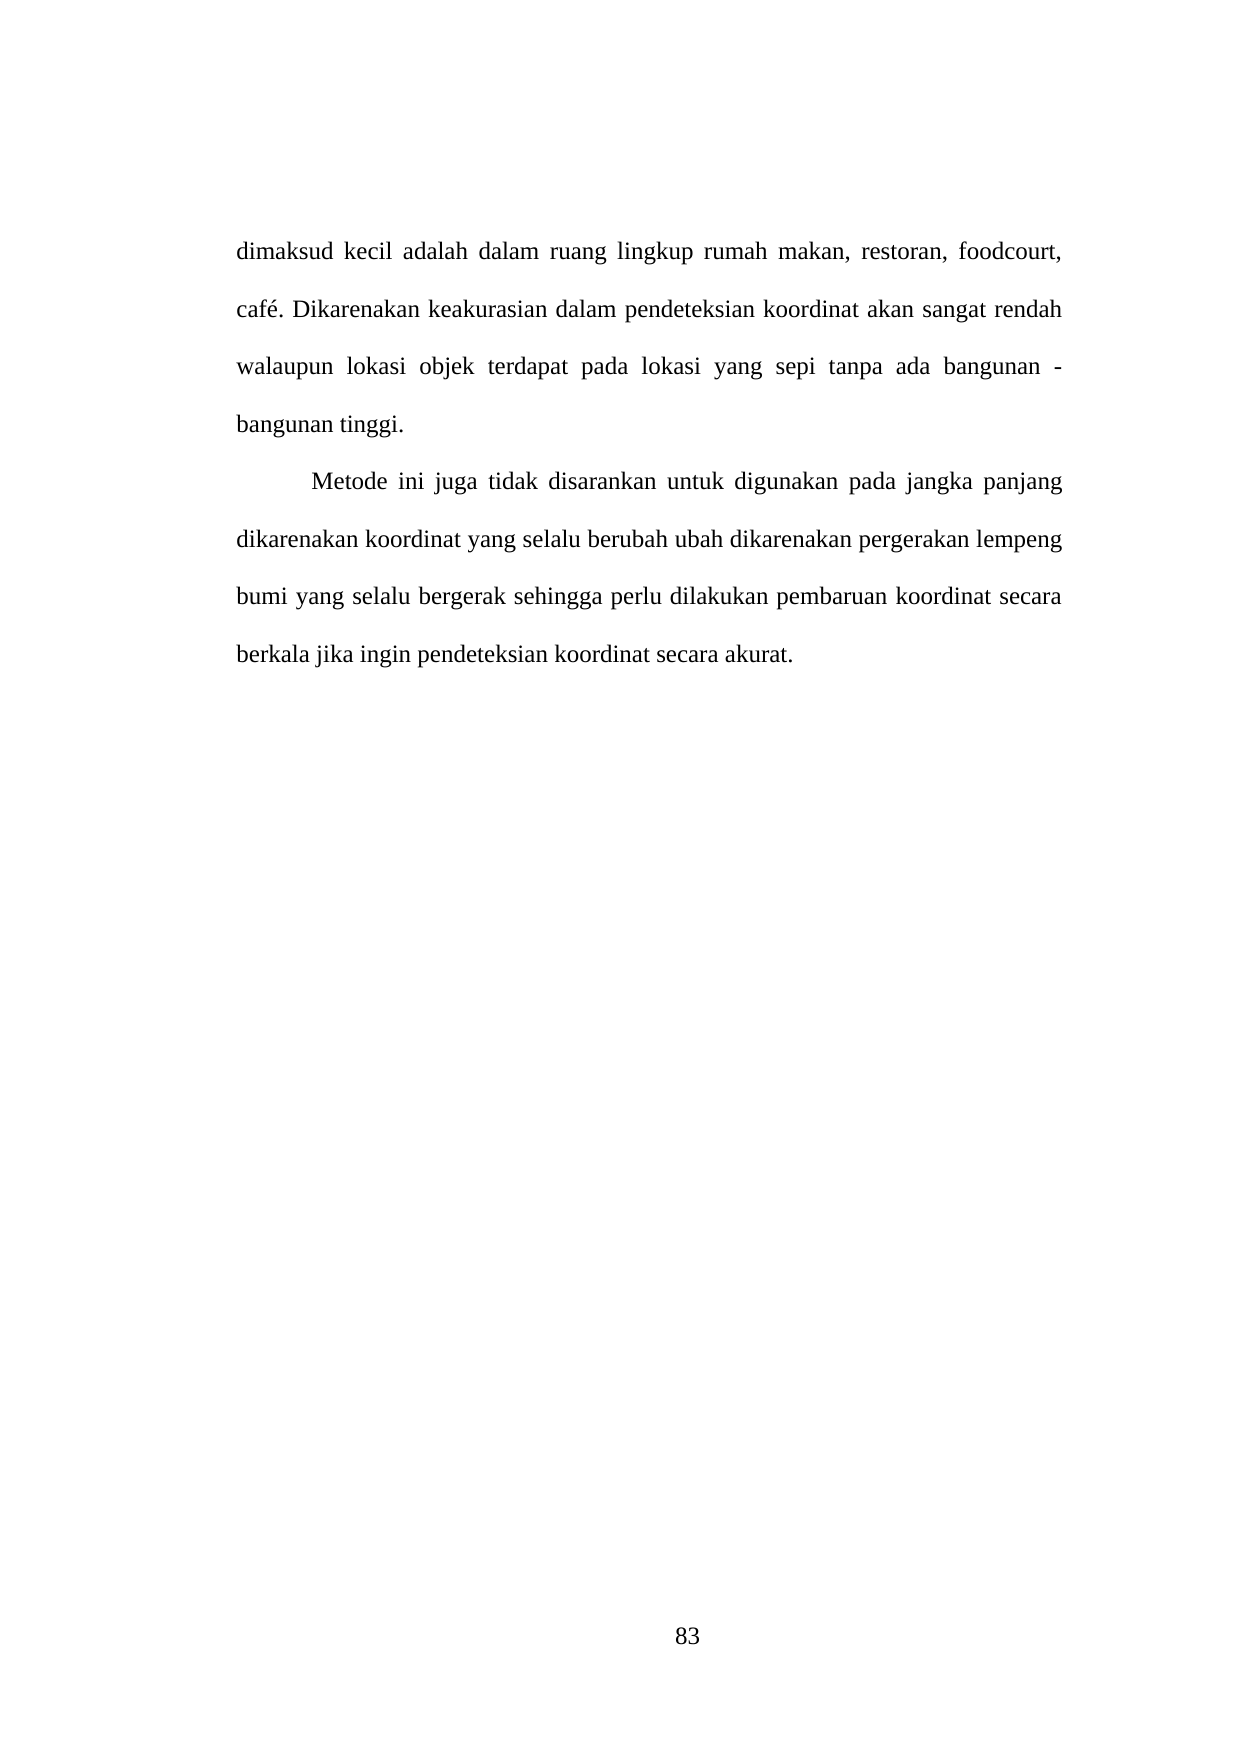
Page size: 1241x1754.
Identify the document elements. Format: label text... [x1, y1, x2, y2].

text Metode ini juga tidak disarankan untuk digunakan pada jangka panjang dikarenakan koordinat yang selalu berubah ubah dikarenakan pergerakan lempeng bumi yang selalu bergerak sehingga perlu dilakukan pembaruan koordinat secara berkala jika ingin pendeteksian koordinat secara akurat. [236, 466, 1063, 667]
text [236, 236, 1063, 437]
